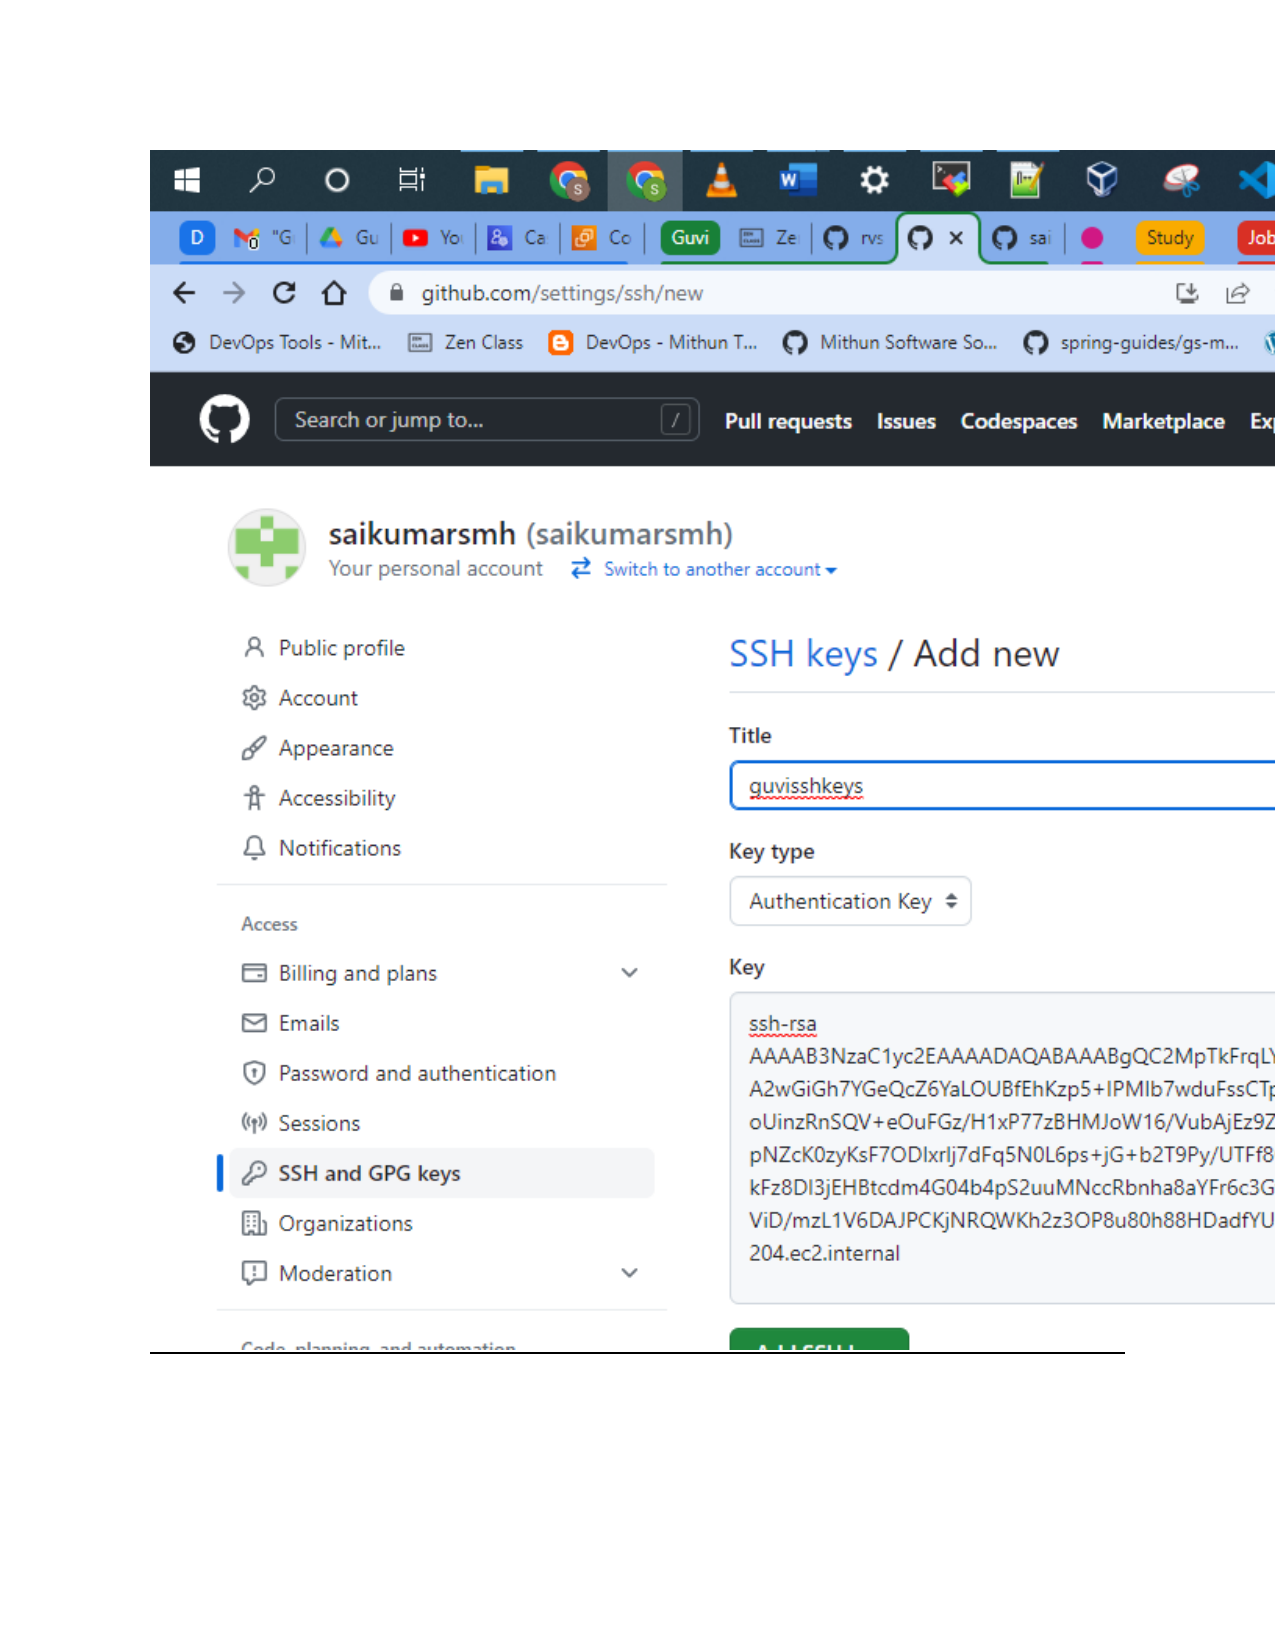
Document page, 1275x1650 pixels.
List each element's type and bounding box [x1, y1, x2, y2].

picture [150, 150, 1275, 1350]
